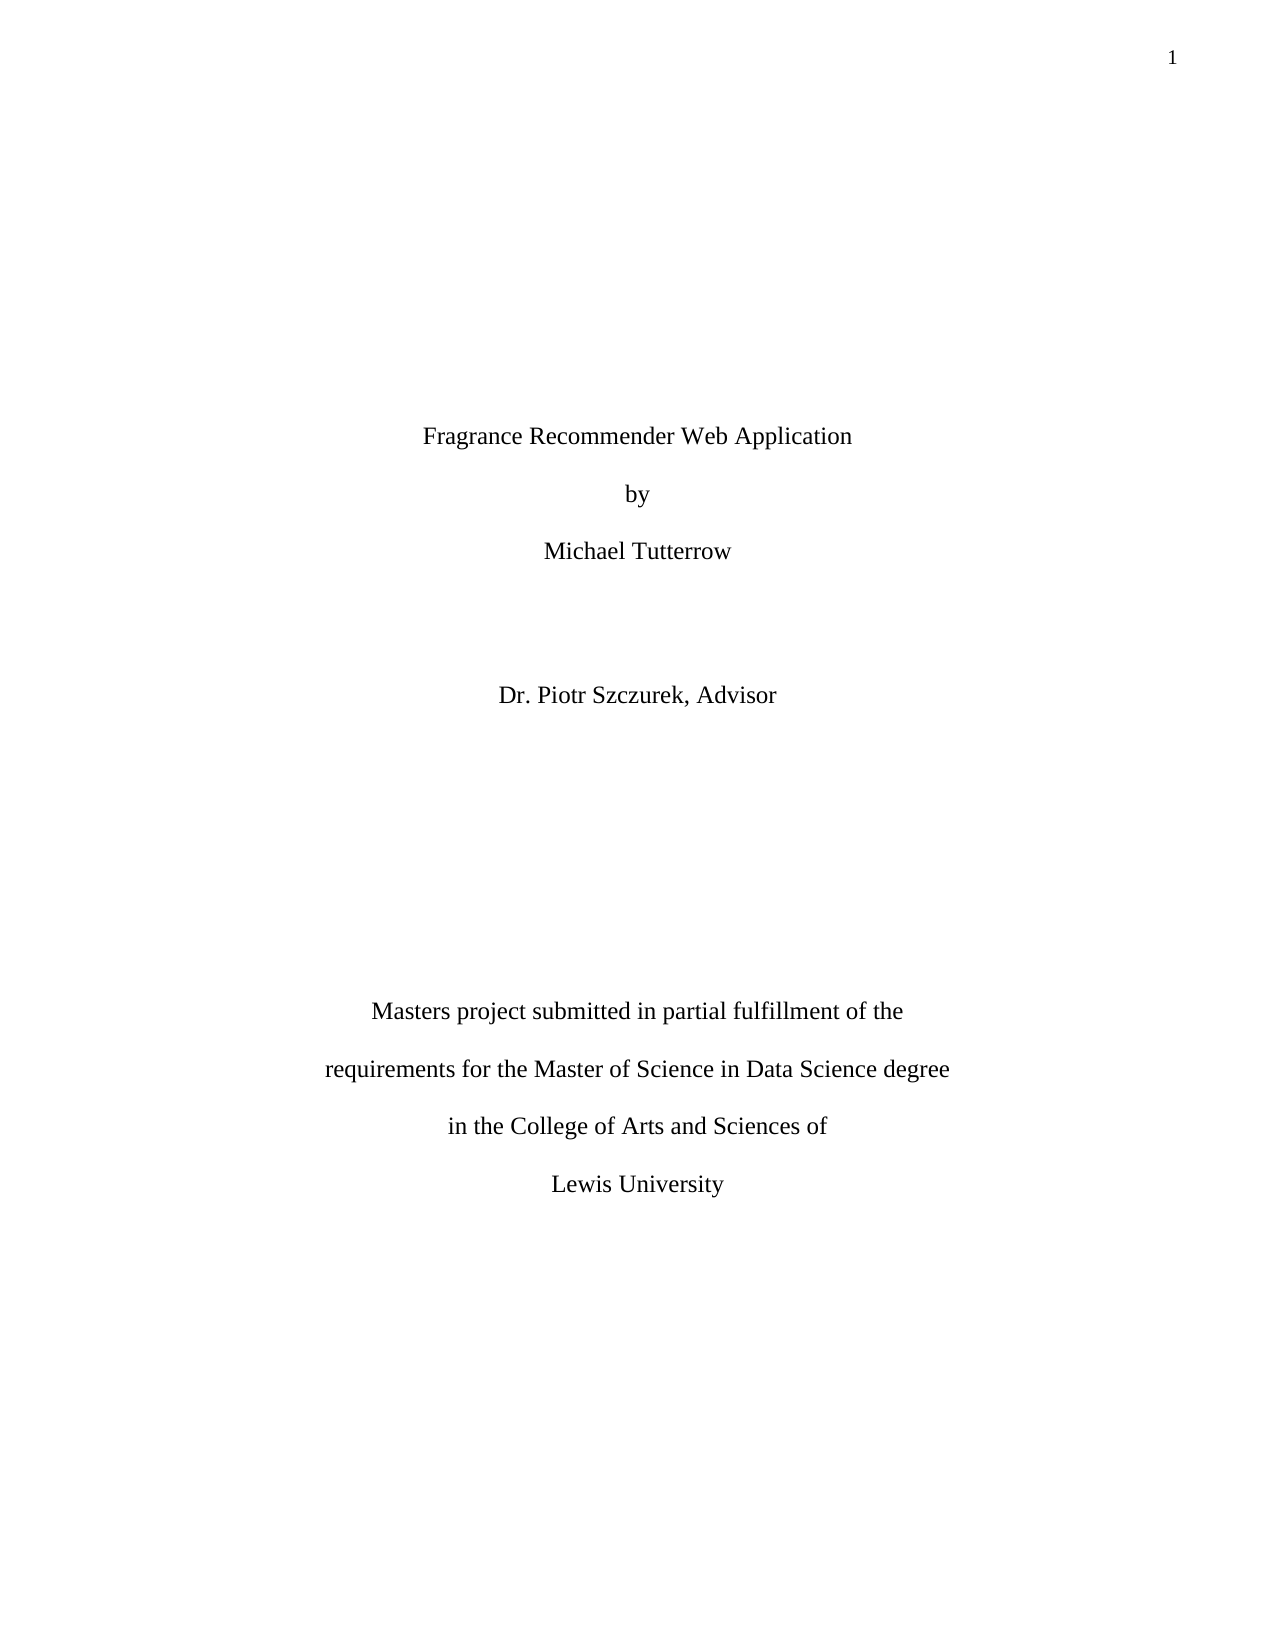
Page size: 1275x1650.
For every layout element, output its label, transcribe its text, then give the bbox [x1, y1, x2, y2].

text Michael Tutterrow [97, 536, 1177, 565]
text by [97, 479, 1177, 507]
text requirements for the Master of Science in Data Science degree [97, 1054, 1177, 1082]
text Dr. Piotr Szczurek, Advisor [97, 680, 1177, 709]
text Masters project submitted in partial fulfillment of the [97, 996, 1177, 1025]
text Fragrance Recommender Web Application [97, 421, 1177, 450]
text in the College of Arts and Sciences of [97, 1111, 1177, 1140]
text Lewis University [97, 1169, 1177, 1197]
